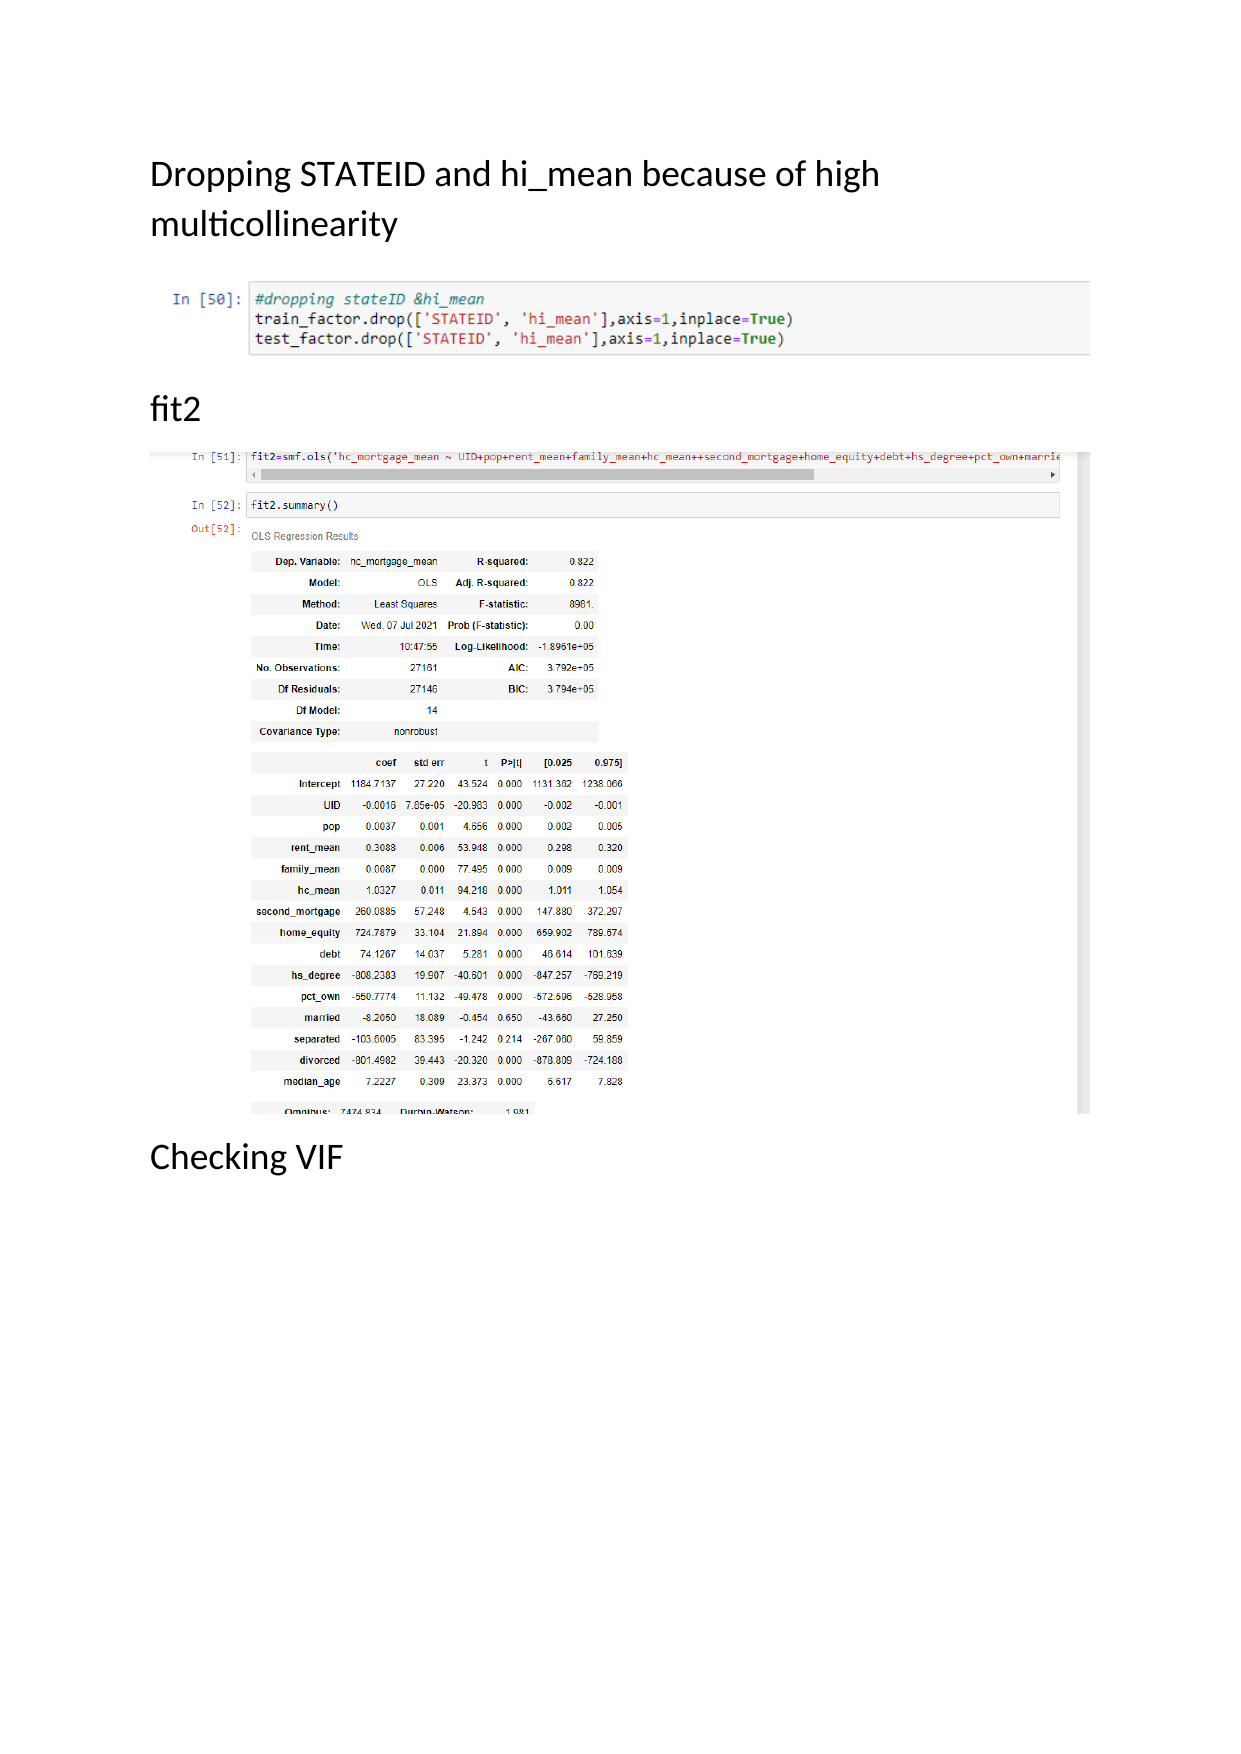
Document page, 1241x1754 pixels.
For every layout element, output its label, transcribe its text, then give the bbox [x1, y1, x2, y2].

text fit2 [150, 385, 1090, 431]
text Checking VIF [150, 1133, 1090, 1179]
picture [150, 451, 1091, 1114]
text Dropping STATEID and hi_mean because of high multicollinearity [150, 150, 1090, 245]
picture [150, 265, 1091, 367]
